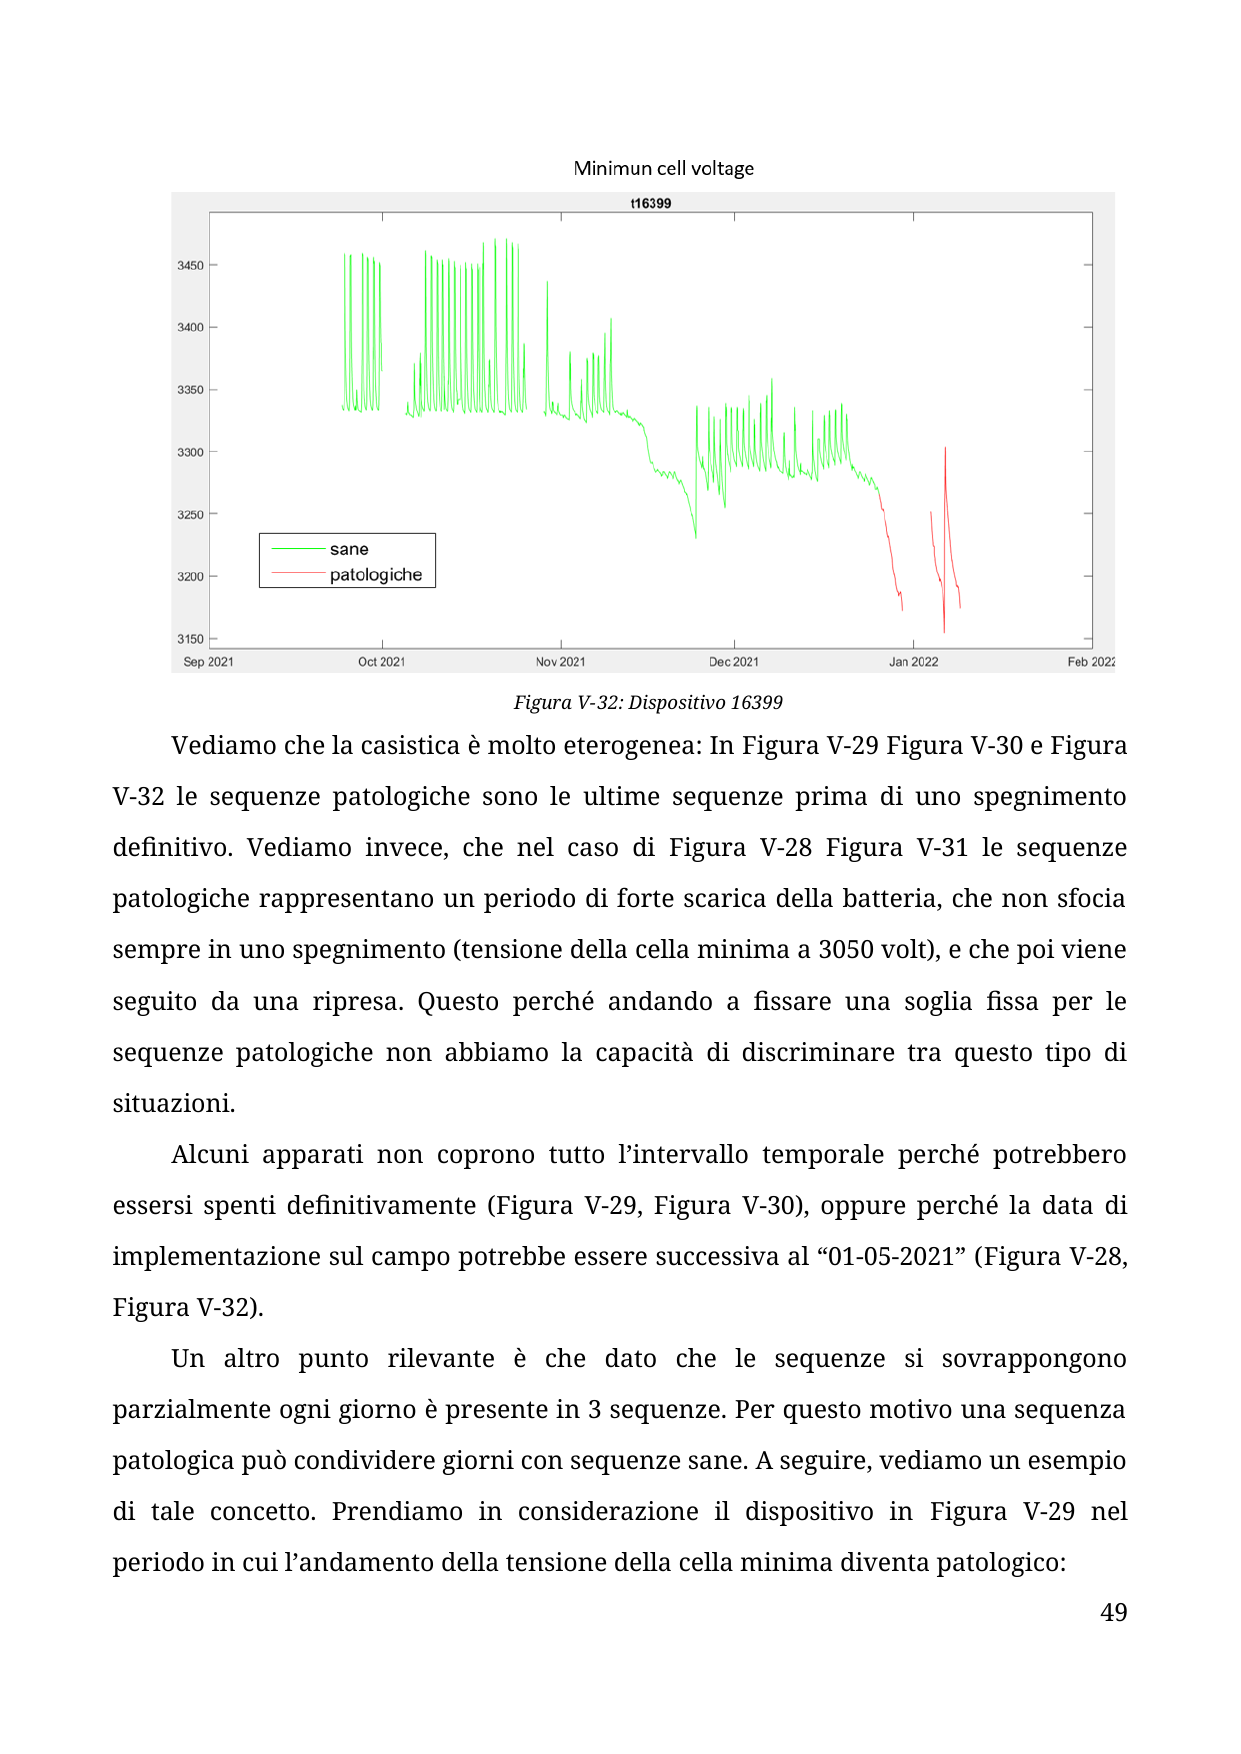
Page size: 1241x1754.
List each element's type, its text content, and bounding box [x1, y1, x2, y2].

picture [171, 150, 1116, 673]
